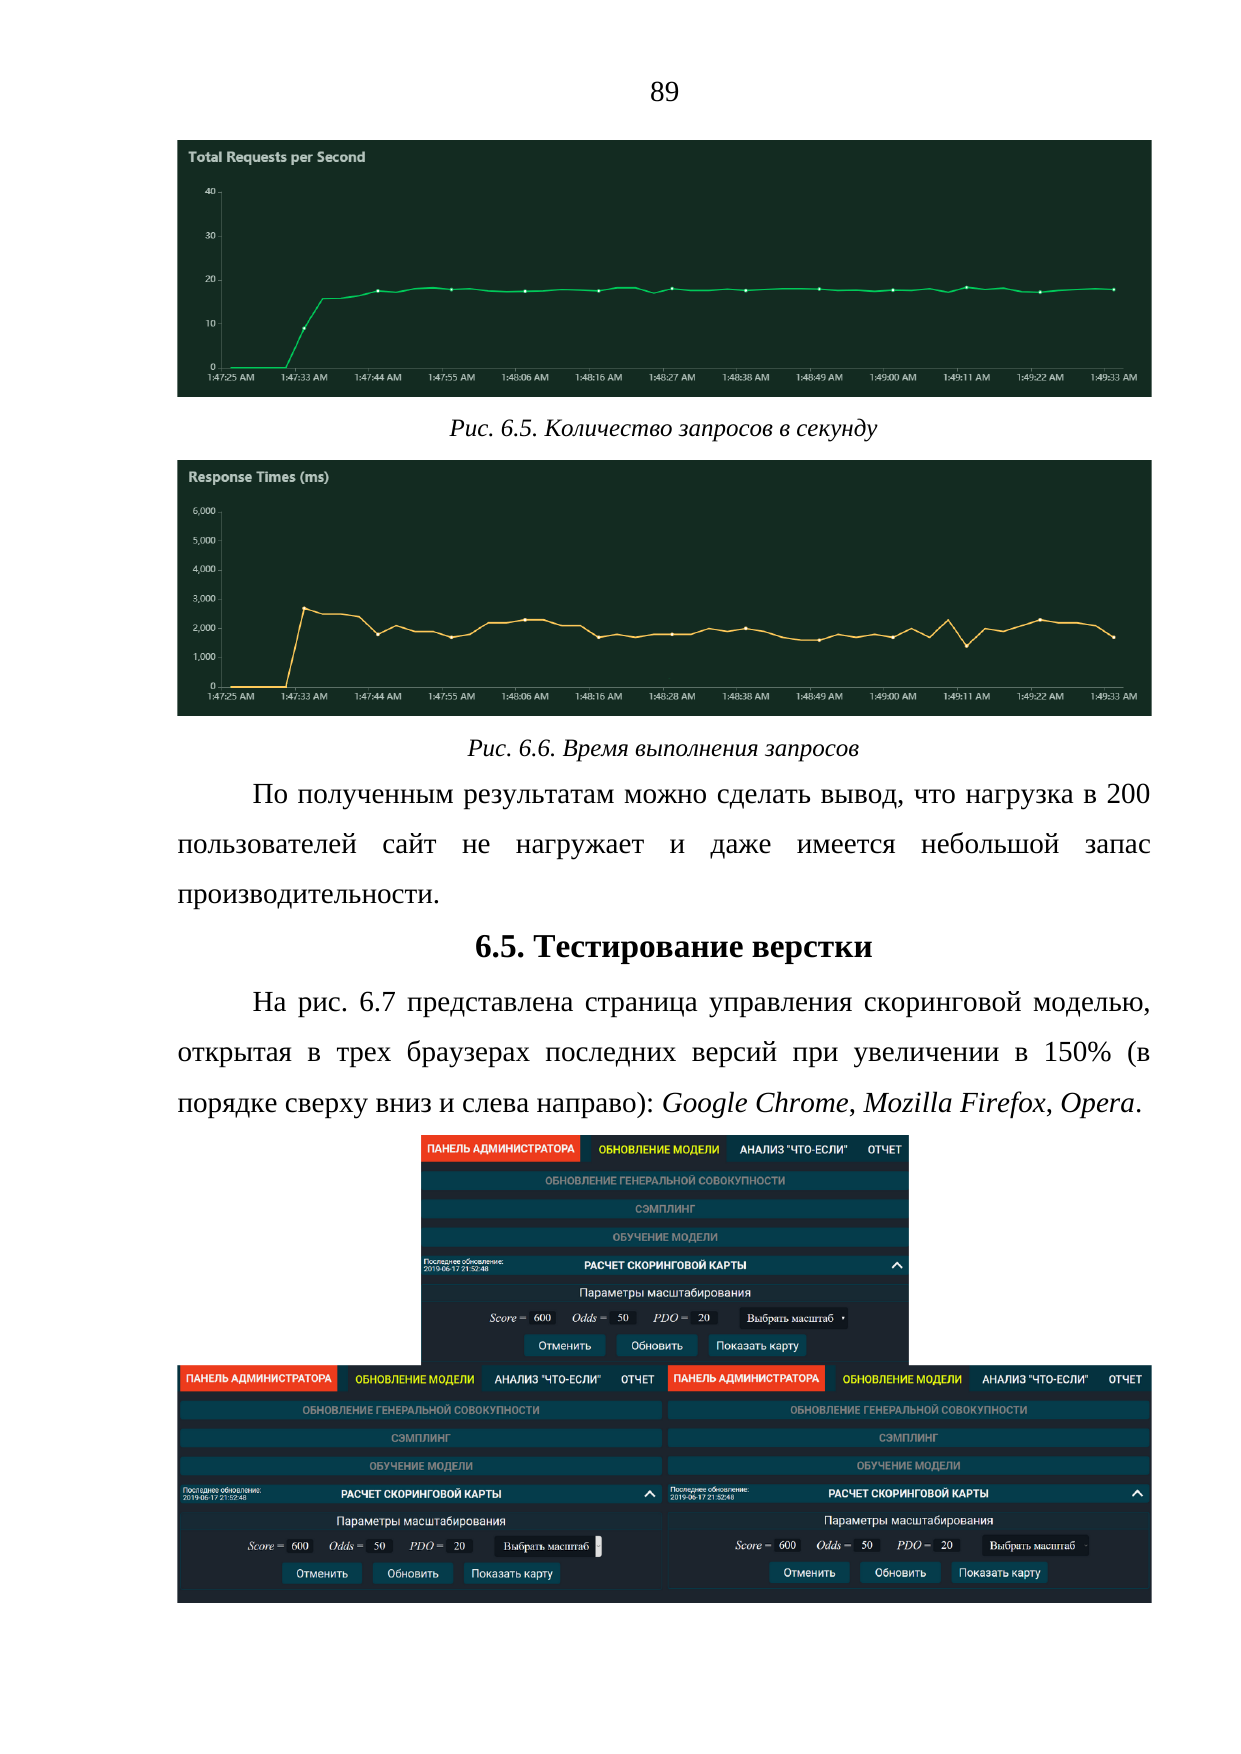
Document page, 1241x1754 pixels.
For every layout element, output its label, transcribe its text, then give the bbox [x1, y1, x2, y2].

text По полученным результатам можно сделать вывод, что нагрузка в 200 пользователей сайт не нагружает и даже имеется небольшой запас производительности. [177, 776, 1152, 910]
picture [177, 460, 1152, 716]
picture [177, 140, 1152, 397]
picture [749, 1146, 761, 1153]
picture [177, 1135, 1152, 1603]
picture [883, 1146, 894, 1153]
picture [835, 1146, 847, 1153]
picture [787, 1146, 797, 1153]
picture [996, 1376, 1003, 1383]
text Рис. 6.6. Время выполнения запросов [177, 733, 1152, 761]
picture [1110, 1375, 1141, 1383]
picture [1034, 1376, 1040, 1383]
text Рис. 6.5. Количество запросов в секунду [177, 413, 1152, 442]
text На рис. 6.7 представлена страница управления скоринговой моделью, открытая в трех браузерах последних версий при увеличении в 150% (в порядке сверху вниз и слева направо): Google Chrome, Mozilla Firefox, Opera. [177, 984, 1152, 1118]
picture [1052, 1375, 1062, 1383]
subtitle 6.5. Тестирование верстки [196, 927, 1152, 965]
picture [1003, 1375, 1018, 1383]
picture [768, 1146, 779, 1153]
picture [816, 1146, 824, 1153]
picture [1065, 1375, 1087, 1383]
